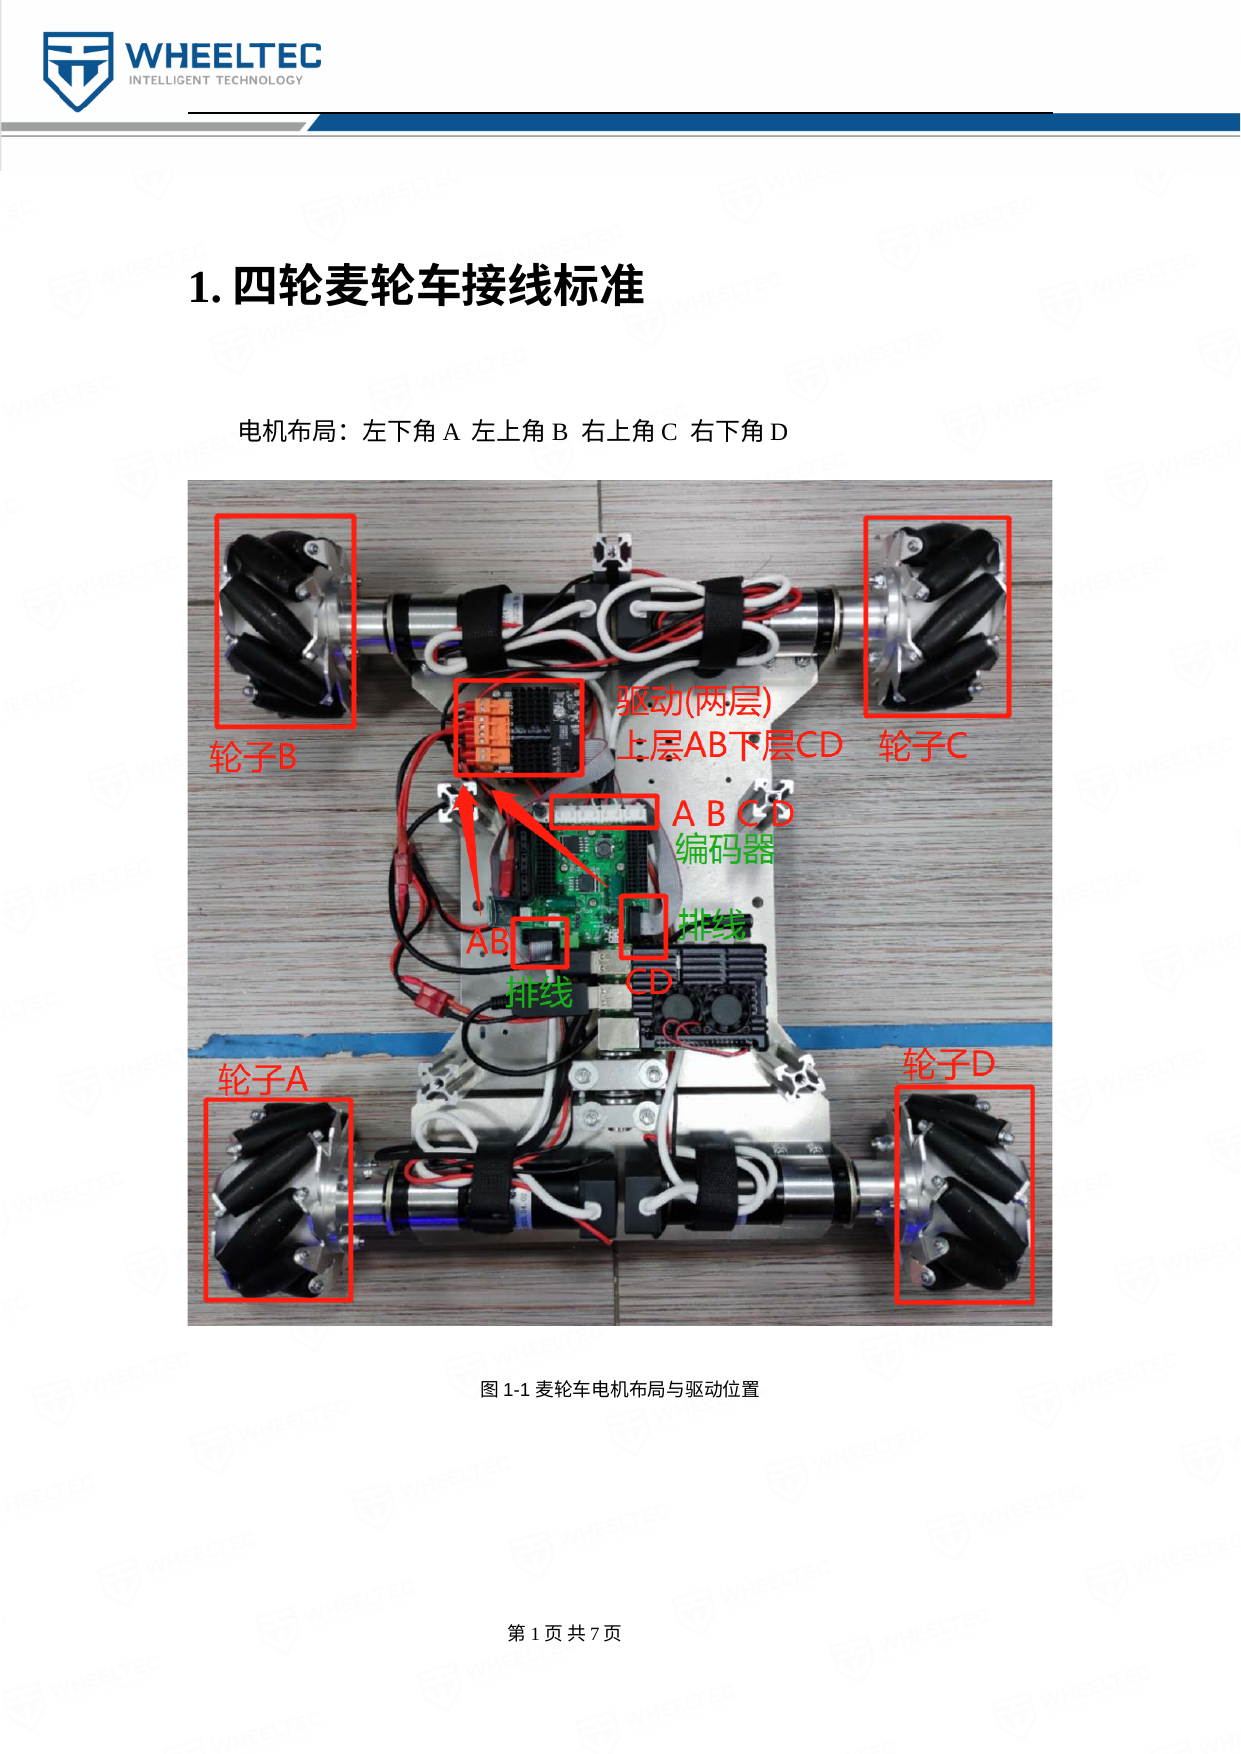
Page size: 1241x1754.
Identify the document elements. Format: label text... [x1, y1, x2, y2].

text 图 1-1 麦轮车电机布局与驱动位置 [187, 1372, 1053, 1404]
picture [0, 0, 1241, 1754]
text 电机布局：左下角A 左上角B 右上角C 右下角D [187, 397, 1053, 462]
subtitle 四轮麦轮车接线标准 [187, 234, 1053, 331]
